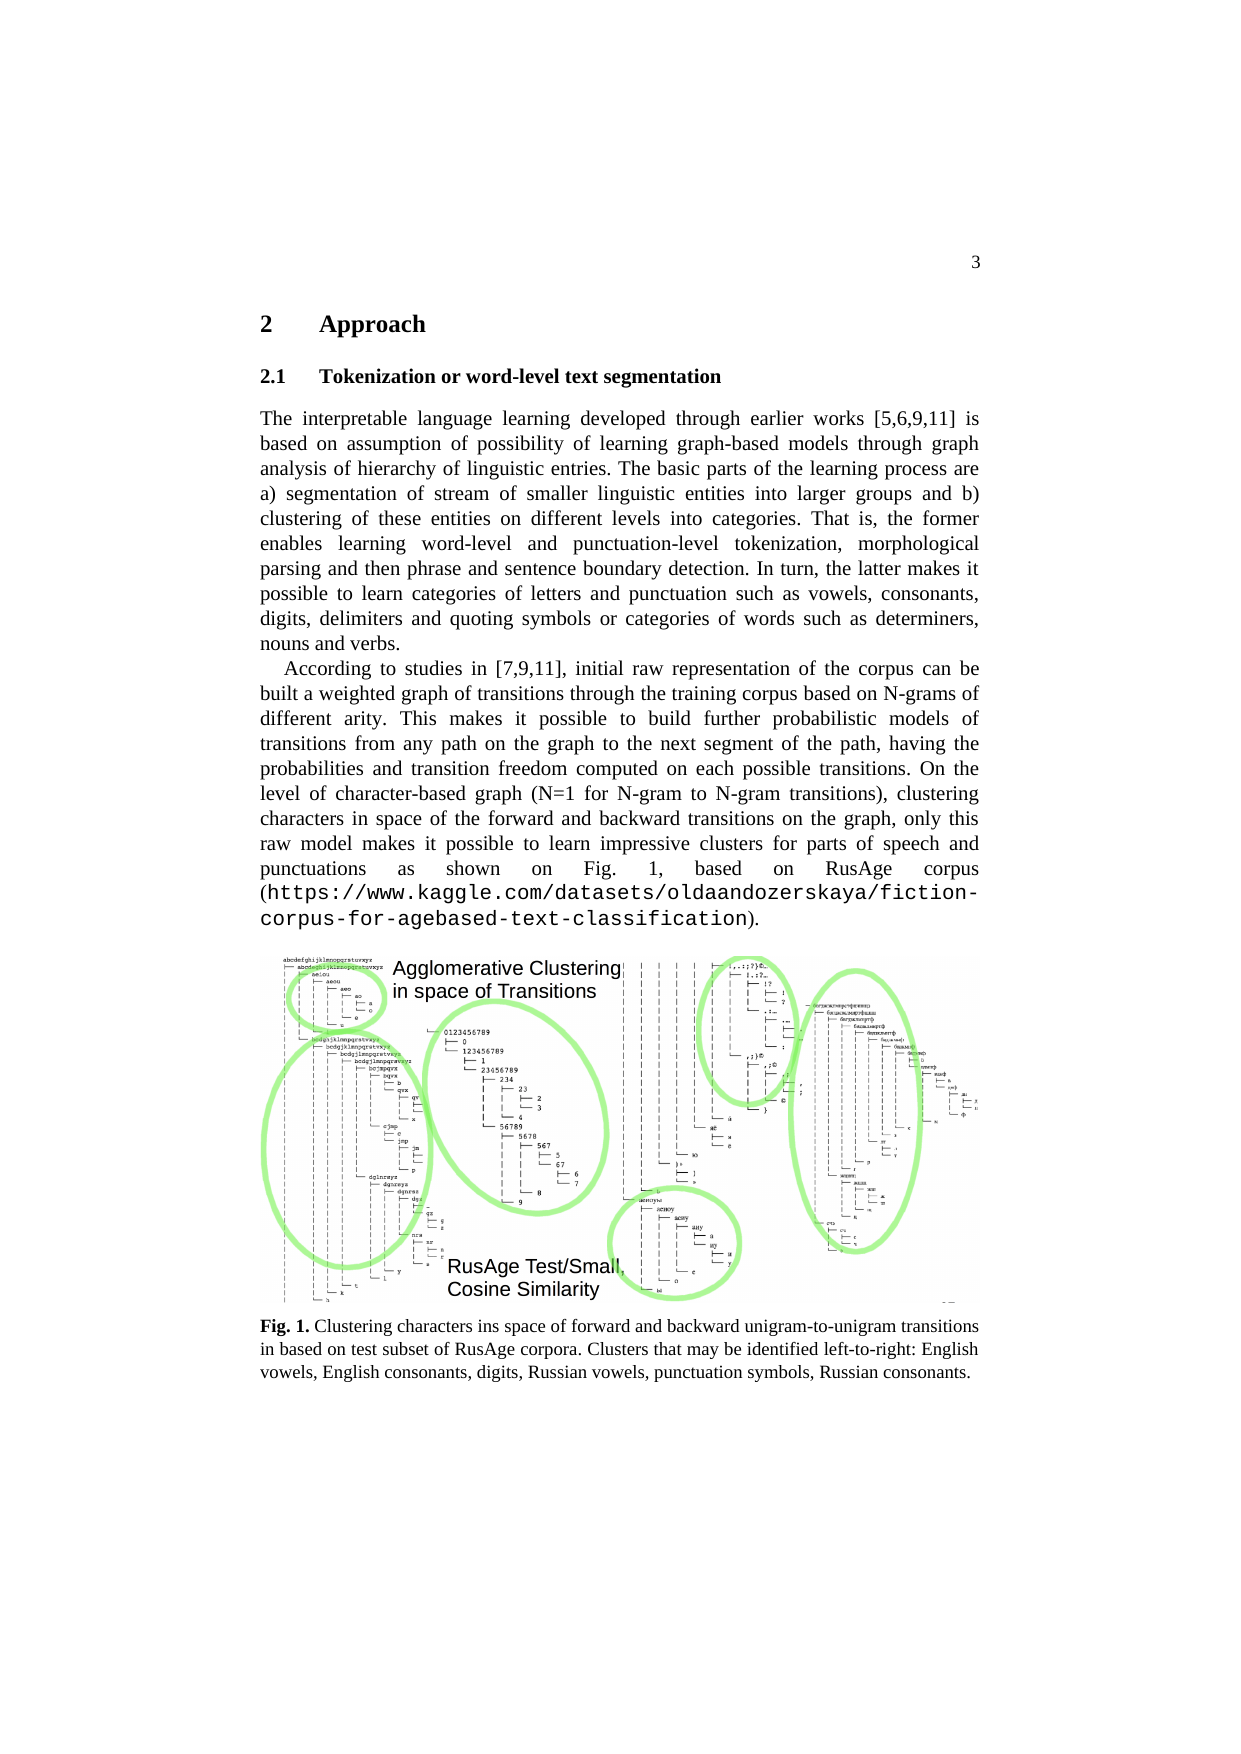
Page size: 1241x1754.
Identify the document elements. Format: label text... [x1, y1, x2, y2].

text According to studies in [7,9,11], initial raw representation of the corpus can be built a weighted graph of transitions through the training corpus based on N-grams of different arity. This makes it possible to build further probabilistic models of transitions from any path on the graph to the next segment of the path, having the probabilities and transition freedom computed on each possible transitions. On the level of character-based graph (N=1 for N-gram to N-gram transitions), clustering characters in space of the forward and backward transitions on the graph, only this raw model makes it possible to learn impressive clusters for parts of speech and punctuations as shown on Fig. 1, based on RusAge corpus (https://www.kaggle.com/datasets/oldaandozerskaya/fiction-corpus-for-agebased-text-classification). [260, 655, 980, 931]
subtitle Tokenization or word-level text segmentation [260, 363, 980, 388]
text Fig. 1. Clustering characters ins space of forward and backward unigram-to-unigram transitions in based on test subset of RusAge corpora. Clusters that may be identified left-to-right: English vowels, English consonants, digits, Russian vowels, punctuation symbols, Russian consonants. [260, 1303, 980, 1383]
text The interpretable language learning developed through earlier works [5,6,9,11] is based on assumption of possibility of learning graph-based models through graph analysis of hierarchy of linguistic entries. The basic parts of the learning process are a) segmentation of stream of smaller linguistic entities into larger groups and b) clustering of these entities on different levels into categories. That is, the former enables learning word-level and punctuation-level tokenization, morphological parsing and then phrase and sentence boundary detection. In turn, the latter makes it possible to learn categories of letters and punctuation such as vowels, consonants, digits, delimiters and quoting symbols or categories of words such as determiners, nouns and verbs. [260, 405, 980, 655]
picture [259, 956, 981, 1303]
subtitle Approach [260, 307, 980, 338]
